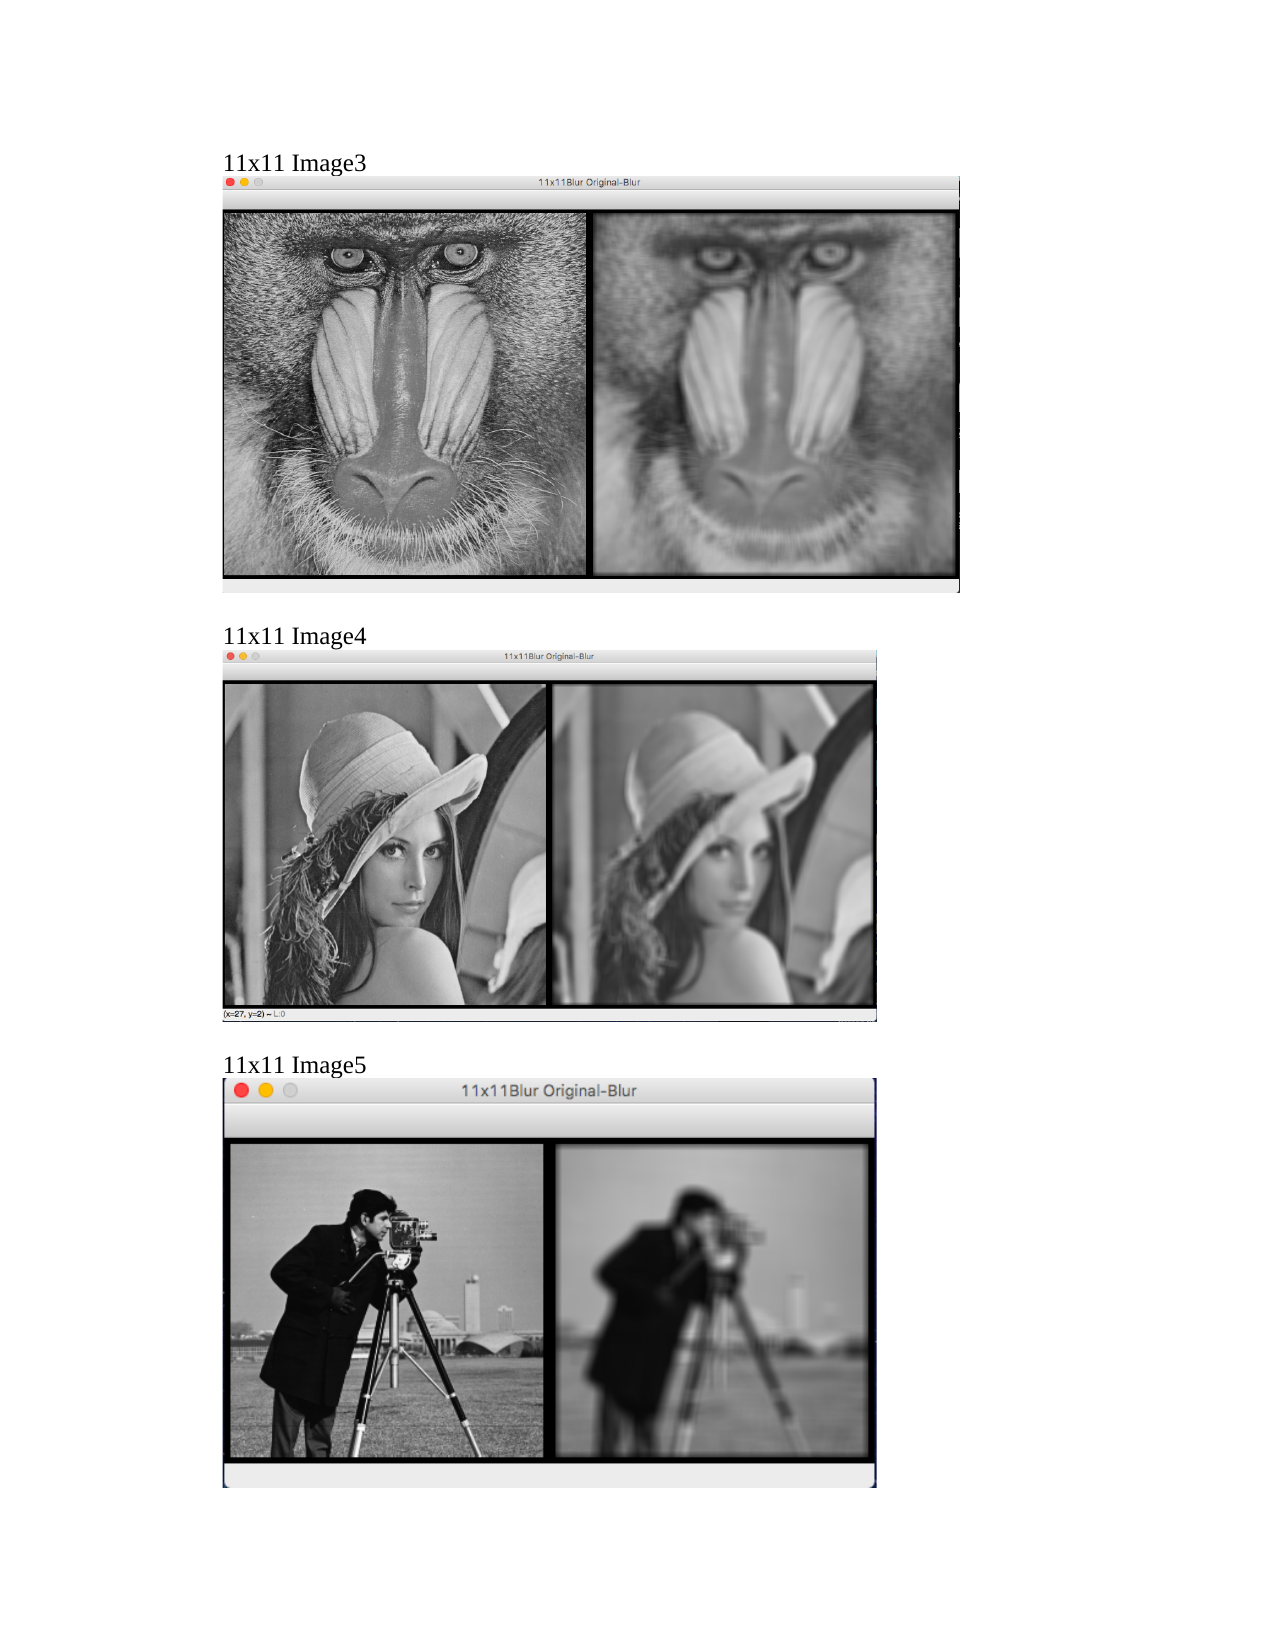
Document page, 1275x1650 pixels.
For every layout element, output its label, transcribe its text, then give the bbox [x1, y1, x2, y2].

text 11x11 Image3 [148, 148, 1127, 176]
text 11x11 Image4 [148, 621, 1127, 650]
text 11x11 Image5 [148, 1050, 1127, 1079]
picture [222, 1078, 877, 1488]
picture [222, 650, 877, 1022]
picture [222, 176, 960, 593]
